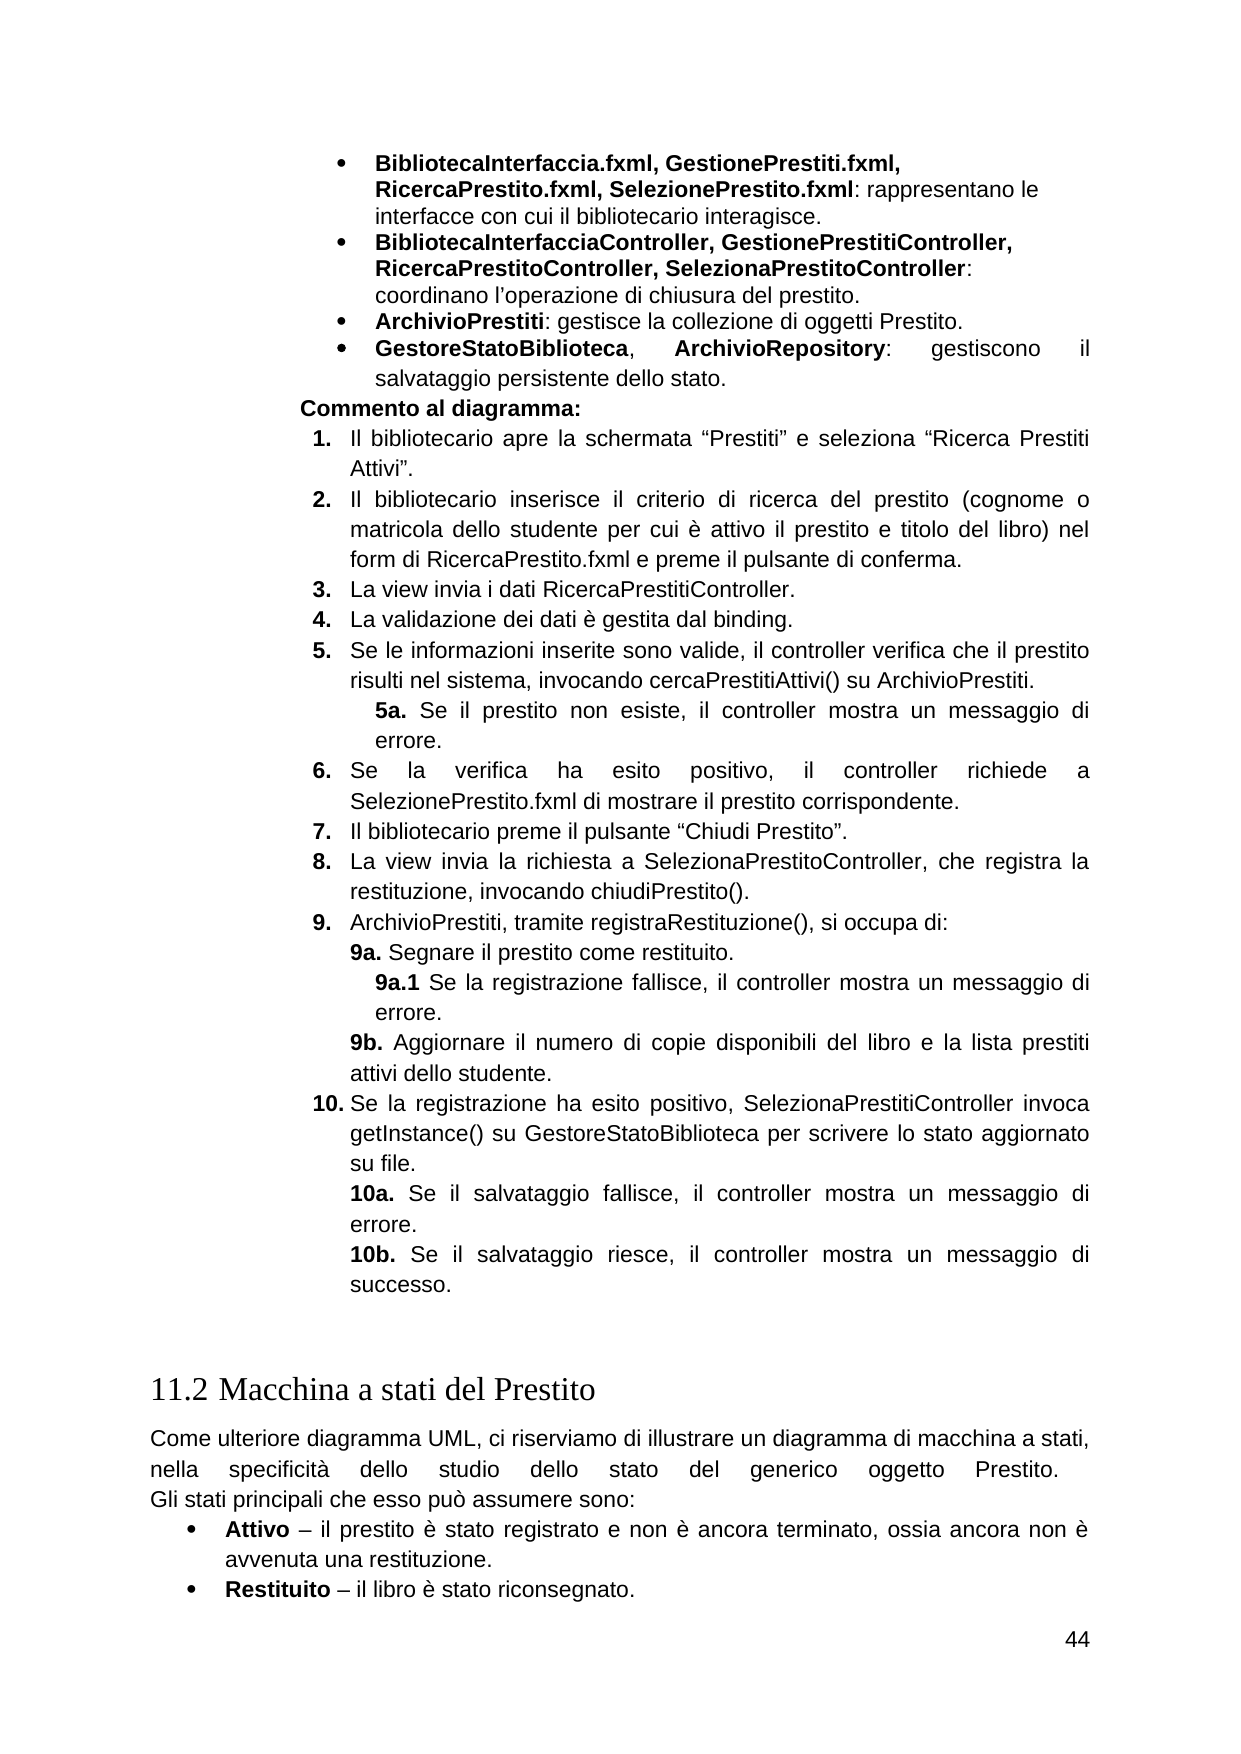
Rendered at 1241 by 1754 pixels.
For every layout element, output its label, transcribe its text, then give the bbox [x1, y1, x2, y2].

list La validazione dei dati è gestita dal binding. [312, 606, 1090, 633]
list Il bibliotecario inserisce il criterio di ricerca del prestito (cognome o matricola dello studente per cui è attivo il prestito e titolo del libro) nel form di RicercaPrestito.fxml e preme il pulsante di conferma. [312, 486, 1090, 572]
list 9b. Aggiornare il numero di copie disponibili del libro e la lista prestiti attivi dello studente. [350, 1029, 1090, 1086]
list La view invia i dati RicercaPrestitiController. [312, 576, 1090, 602]
list Restituito – il libro è stato riconsegnato. [187, 1576, 1090, 1603]
list BibliotecaInterfacciaController, GestionePrestitiController, RicercaPrestitoController, SelezionaPrestitoController: coordinano l’operazione di chiusura del prestito. [337, 229, 1090, 308]
list Se le informazioni inserite sono valide, il controller verifica che il prestito risulti nel sistema, invocando cercaPrestitiAttivi() su ArchivioPrestiti. [312, 637, 1090, 693]
list Il bibliotecario preme il pulsante “Chiudi Prestito”. [312, 818, 1090, 844]
list Se la verifica ha esito positivo, il controller richiede a SelezionePrestito.fxml di mostrare il prestito corrispondente. [312, 757, 1090, 814]
text Come ulteriore diagramma UML, ci riserviamo di illustrare un diagramma di macchina a stati, nella specificità dello studio dello stato del generico oggetto Prestito. Gli stati principali che esso può assumere sono: [150, 1425, 1090, 1512]
text Commento al diagramma: [225, 395, 1090, 421]
list Attivo – il prestito è stato registrato e non è ancora terminato, ossia ancora non è avvenuta una restituzione. [187, 1516, 1090, 1573]
list 10b. Se il salvataggio riesce, il controller mostra un messaggio di successo. [350, 1241, 1090, 1297]
list 10a. Se il salvataggio fallisce, il controller mostra un messaggio di errore. [350, 1180, 1090, 1237]
list La view invia la richiesta a SelezionaPrestitoController, che registra la restituzione, invocando chiudiPrestito(). [312, 848, 1090, 904]
list Il bibliotecario apre la schermata “Prestiti” e seleziona “Ricerca Prestiti Attivi”. [312, 425, 1090, 482]
list BibliotecaInterfaccia.fxml, GestionePrestiti.fxml, RicercaPrestito.fxml, SelezionePrestito.fxml: rappresentano le interfacce con cui il bibliotecario interagisce. [337, 150, 1090, 229]
list 5a. Se il prestito non esiste, il controller mostra un messaggio di errore. [375, 697, 1090, 753]
subtitle Macchina a stati del Prestito [150, 1369, 1090, 1407]
list Se la registrazione ha esito positivo, SelezionaPrestitiController invoca getInstance() su GestoreStatoBiblioteca per scrivere lo stato aggiornato su file. [312, 1090, 1090, 1176]
list 9a. Segnare il prestito come restituito. [350, 939, 1090, 965]
list ArchivioPrestiti, tramite registraRestituzione(), si occupa di: [312, 908, 1090, 935]
list ArchivioPrestiti: gestisce la collezione di oggetti Prestito. [337, 308, 1090, 334]
list GestoreStatoBiblioteca, ArchivioRepository: gestiscono il salvataggio persistente dello stato. [337, 334, 1090, 391]
list 9a.1 Se la registrazione fallisce, il controller mostra un messaggio di errore. [375, 969, 1090, 1025]
